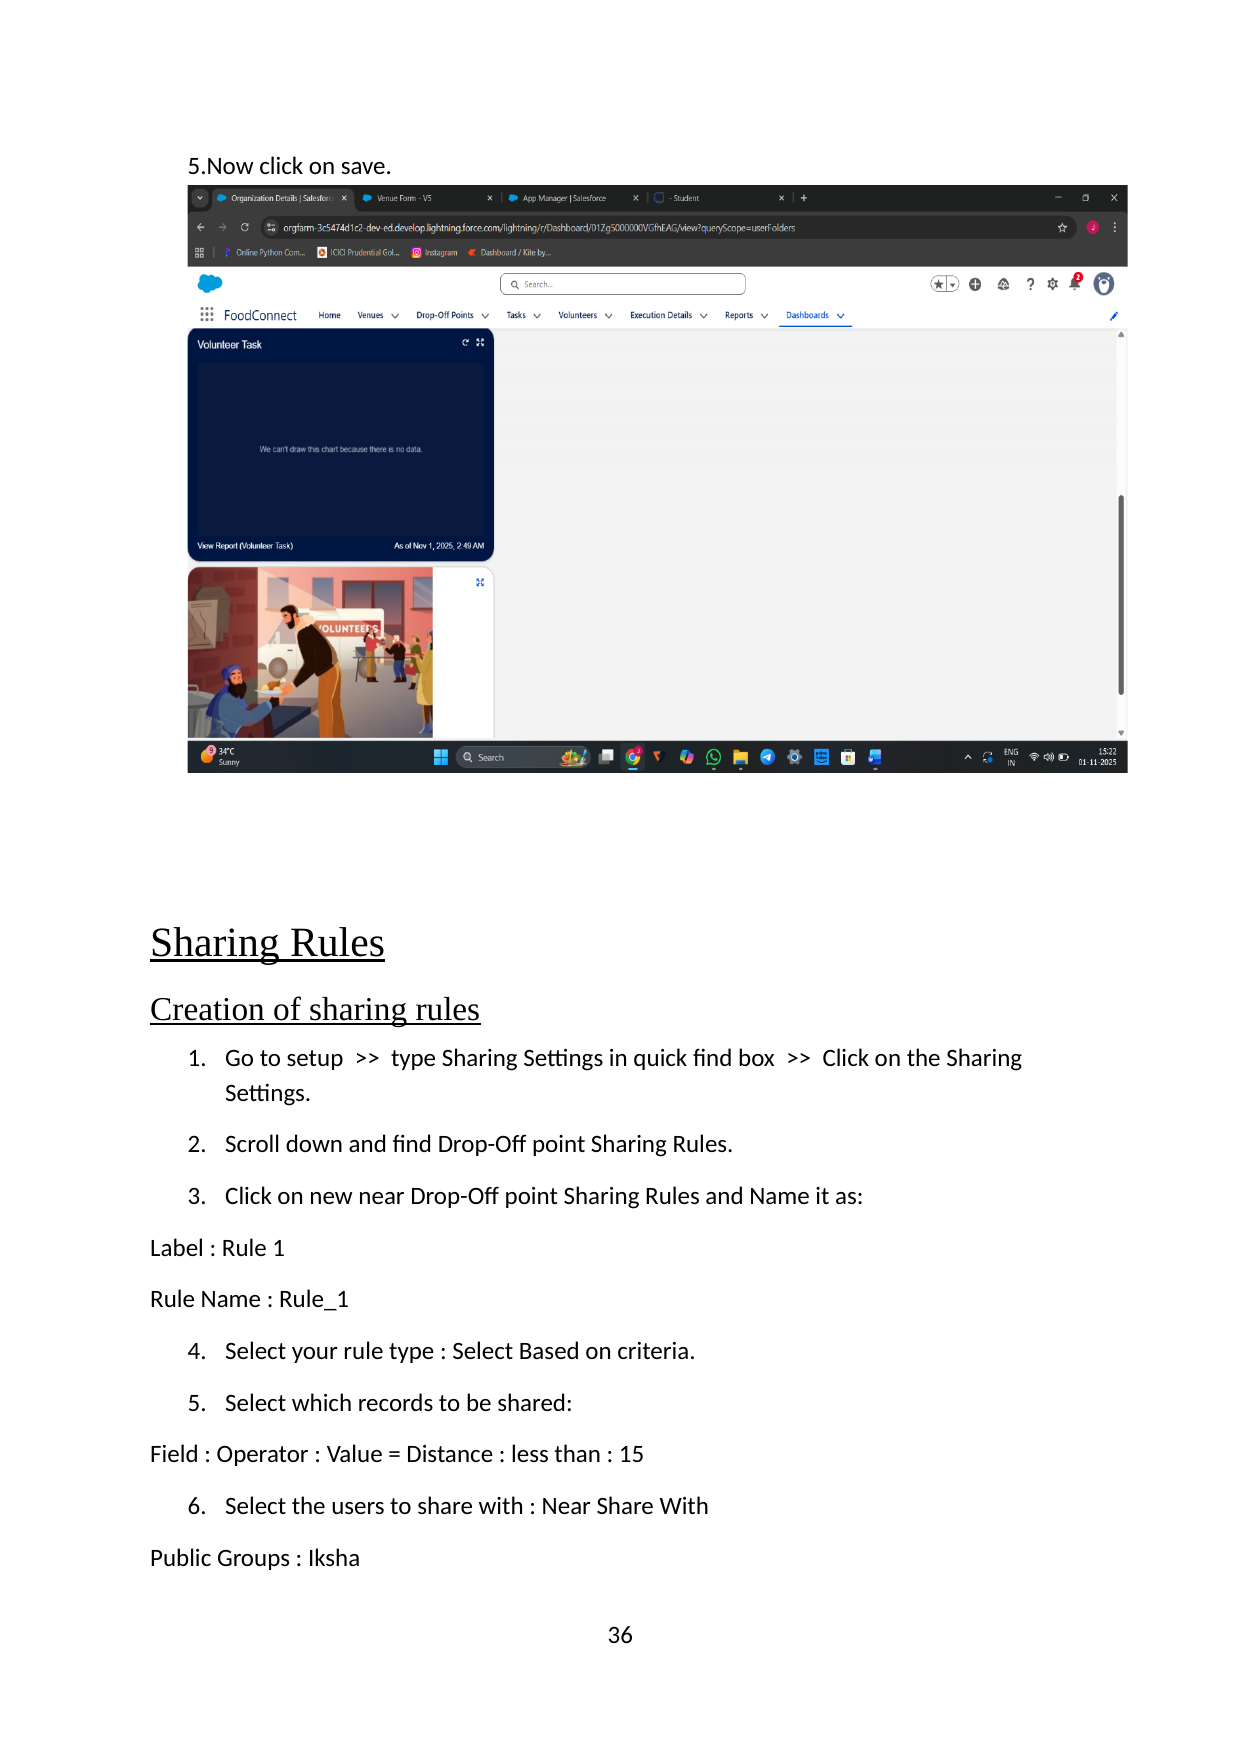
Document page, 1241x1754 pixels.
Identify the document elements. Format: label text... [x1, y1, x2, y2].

text Label : Rule 1 [150, 1232, 1090, 1262]
subtitle Creation of sharing rules [150, 989, 1090, 1028]
list Click on new near Drop-Off point Sharing Rules and Name it as: [187, 1180, 1090, 1211]
picture [187, 185, 1128, 773]
text Public Groups : Iksha [150, 1542, 1090, 1572]
text Rule Name : Rule_1 [150, 1284, 1090, 1314]
list Scroll down and find Drop-Off point Sharing Rules. [187, 1129, 1090, 1159]
list Go to setup >> type Sharing Settings in quick find box >> Click on the Sharing Settings. [187, 1042, 1090, 1107]
subtitle Sharing Rules [150, 918, 1090, 966]
text Field : Operator : Value = Distance : less than : 15 [150, 1439, 1090, 1469]
list Select your rule type : Select Based on criteria. [187, 1335, 1090, 1366]
list Select which records to be shared: [187, 1387, 1090, 1417]
text 5.Now click on save. [187, 150, 1090, 185]
list Select the users to share with : Near Share With [187, 1490, 1090, 1521]
